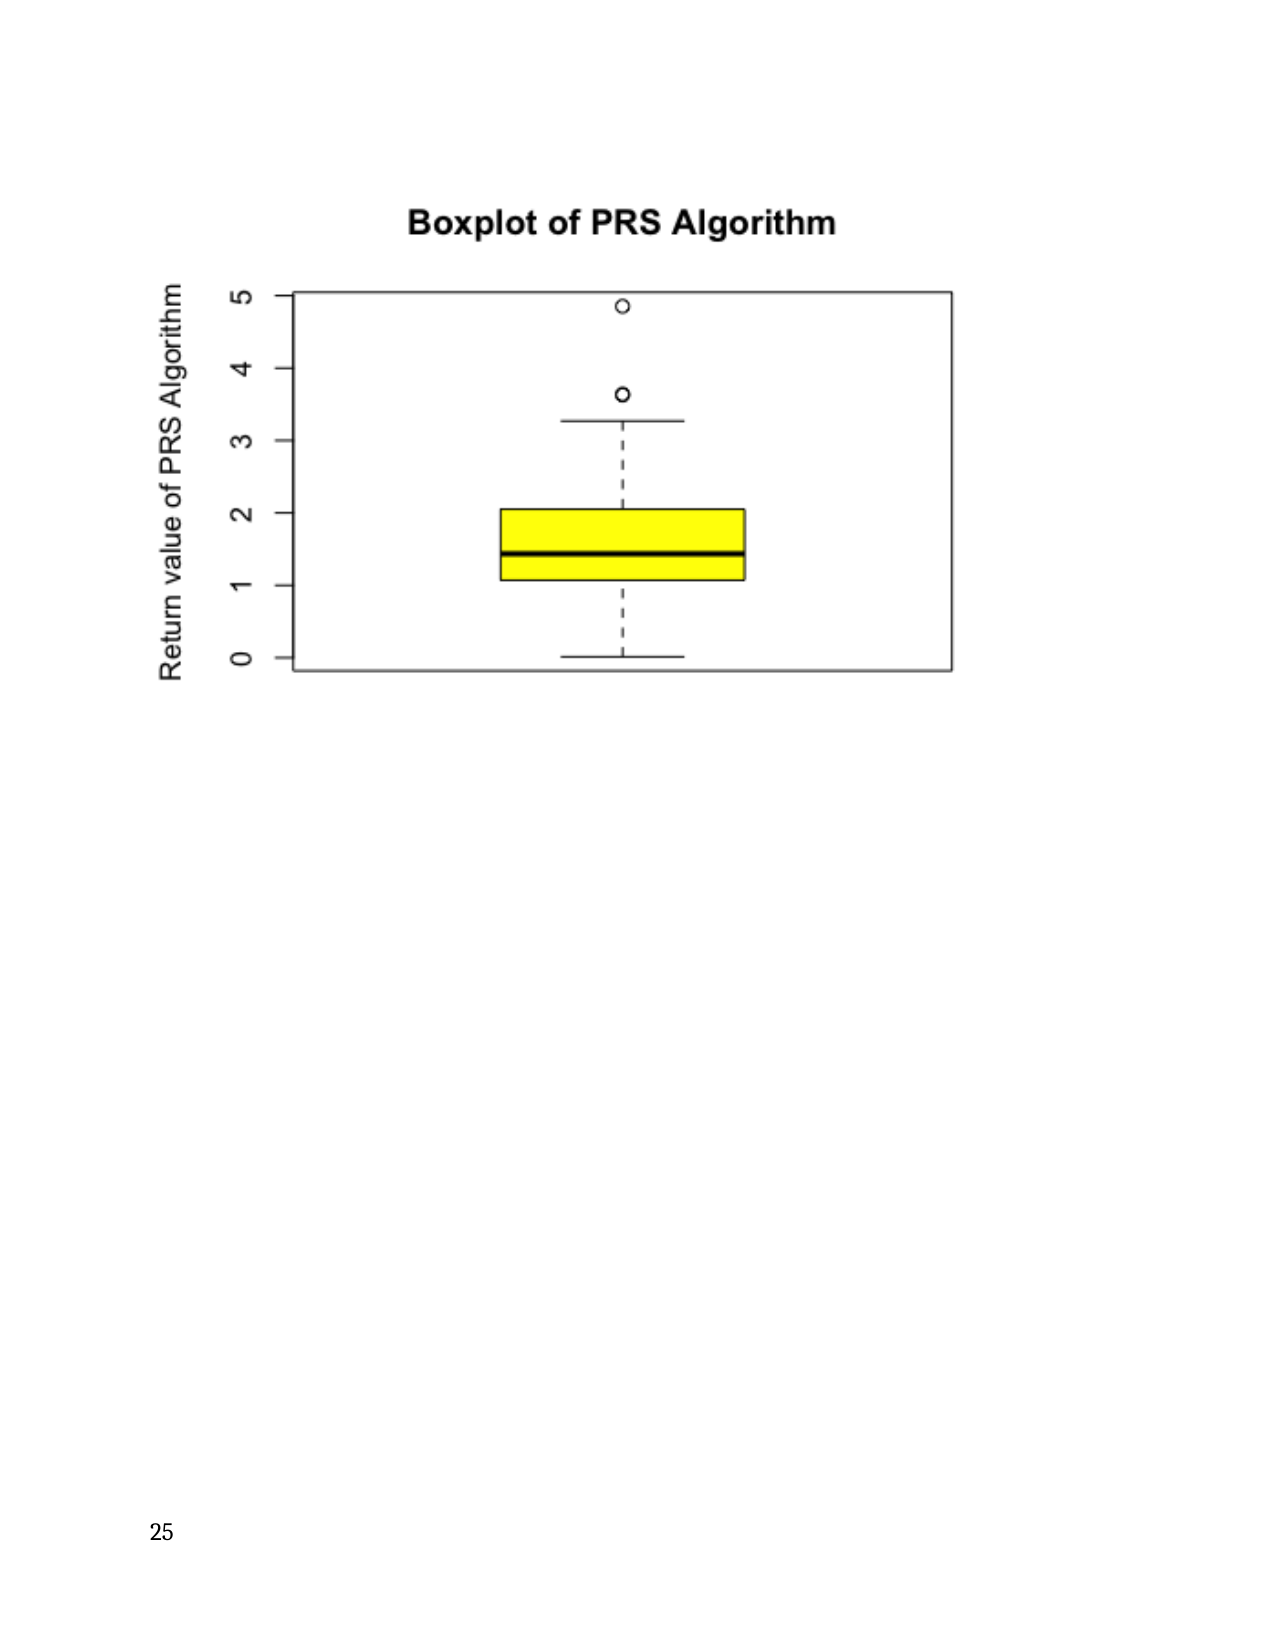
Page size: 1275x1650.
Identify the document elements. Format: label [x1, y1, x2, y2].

picture [150, 150, 1025, 850]
